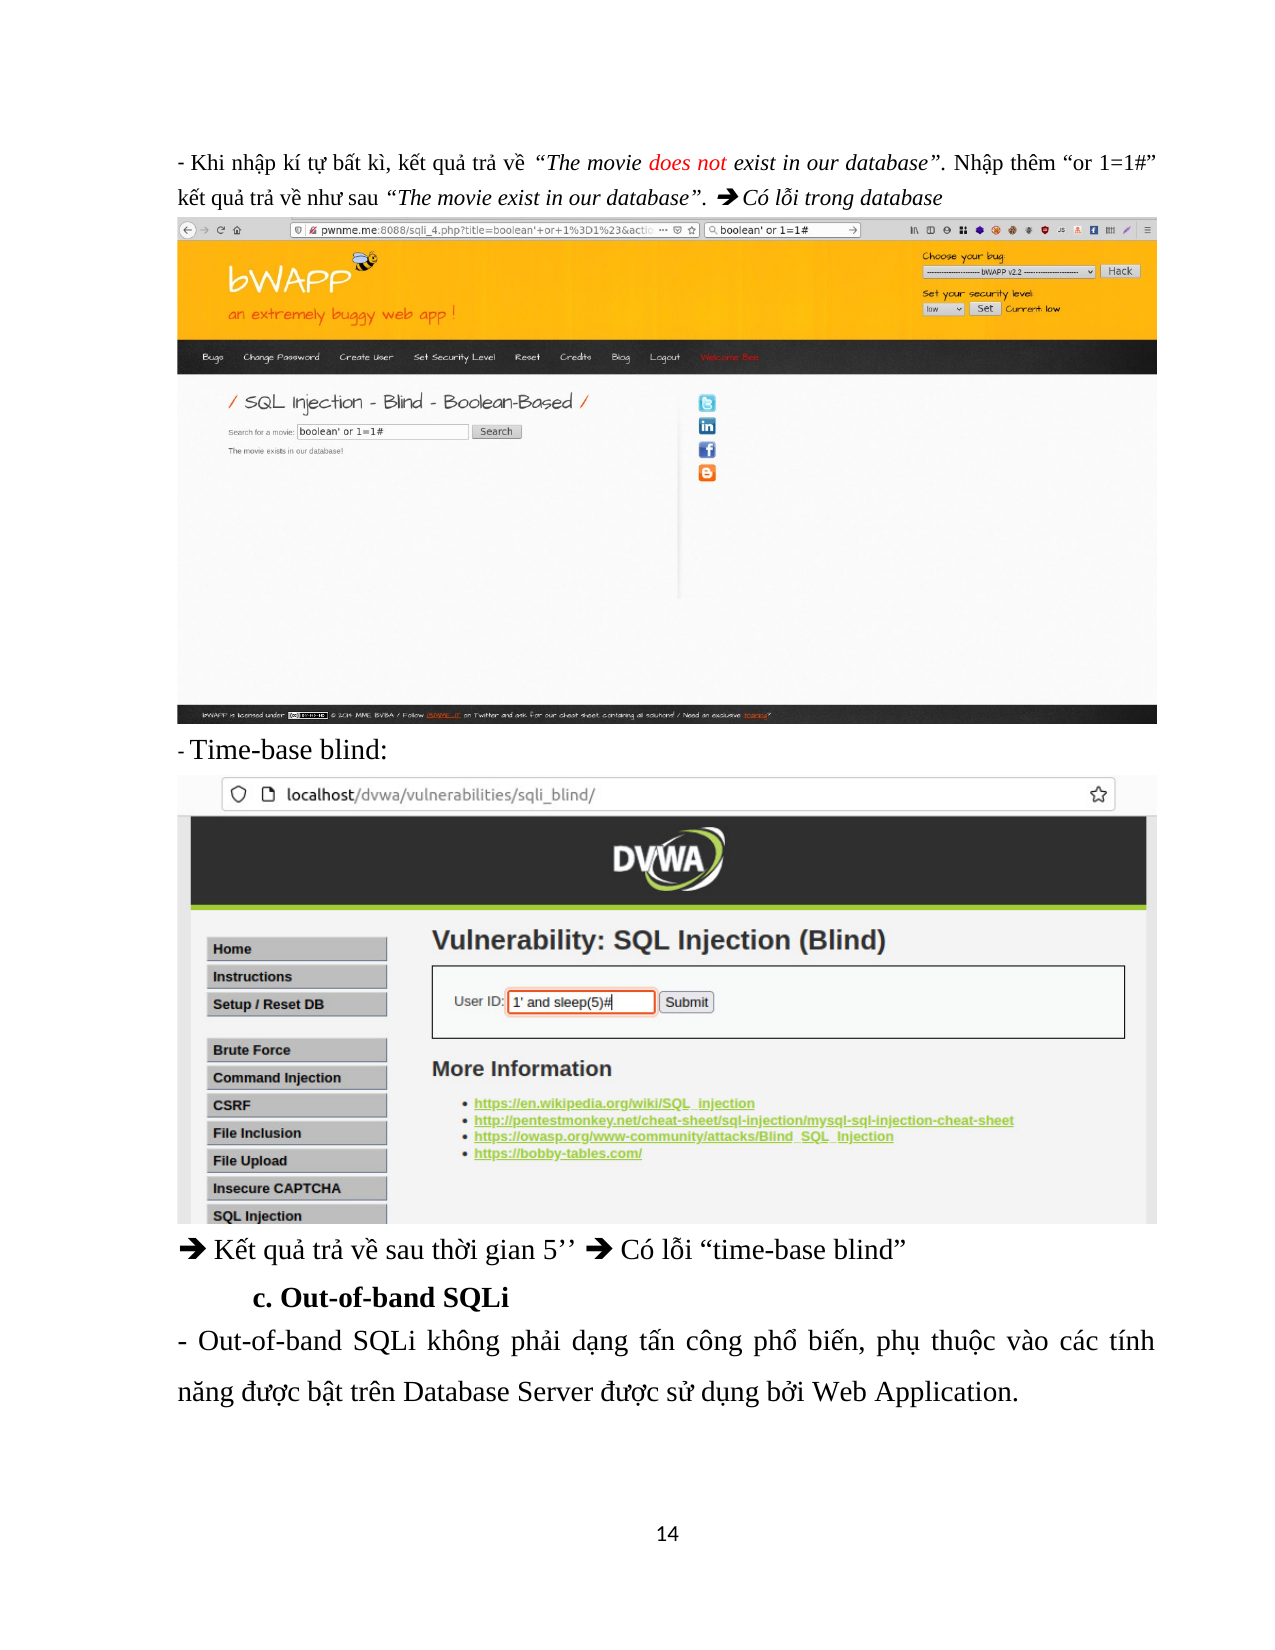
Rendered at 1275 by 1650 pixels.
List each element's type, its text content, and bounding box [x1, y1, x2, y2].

picture [177, 217, 1157, 724]
subtitle c. Out-of-band SQLi [177, 1280, 1157, 1313]
picture [177, 775, 1157, 1224]
text - Khi nhập kí tự bất kì, kết quả trả về “The movie does not exist in our database”. Nhập thêm “or 1=1#” kết quả trả về như sau “The movie exist in our database”. Có lỗi trong database [177, 148, 1157, 210]
text - Out-of-band SQLi không phải dạng tấn công phổ biến, phụ thuộc vào các tính năng được bật trên Database Server được sử dụng bởi Web Application. [177, 1323, 1157, 1407]
text Kết quả trả về sau thời gian 5’’ Có lỗi “time-base blind” [177, 1232, 1157, 1266]
text - Time-base blind: [177, 732, 1157, 766]
